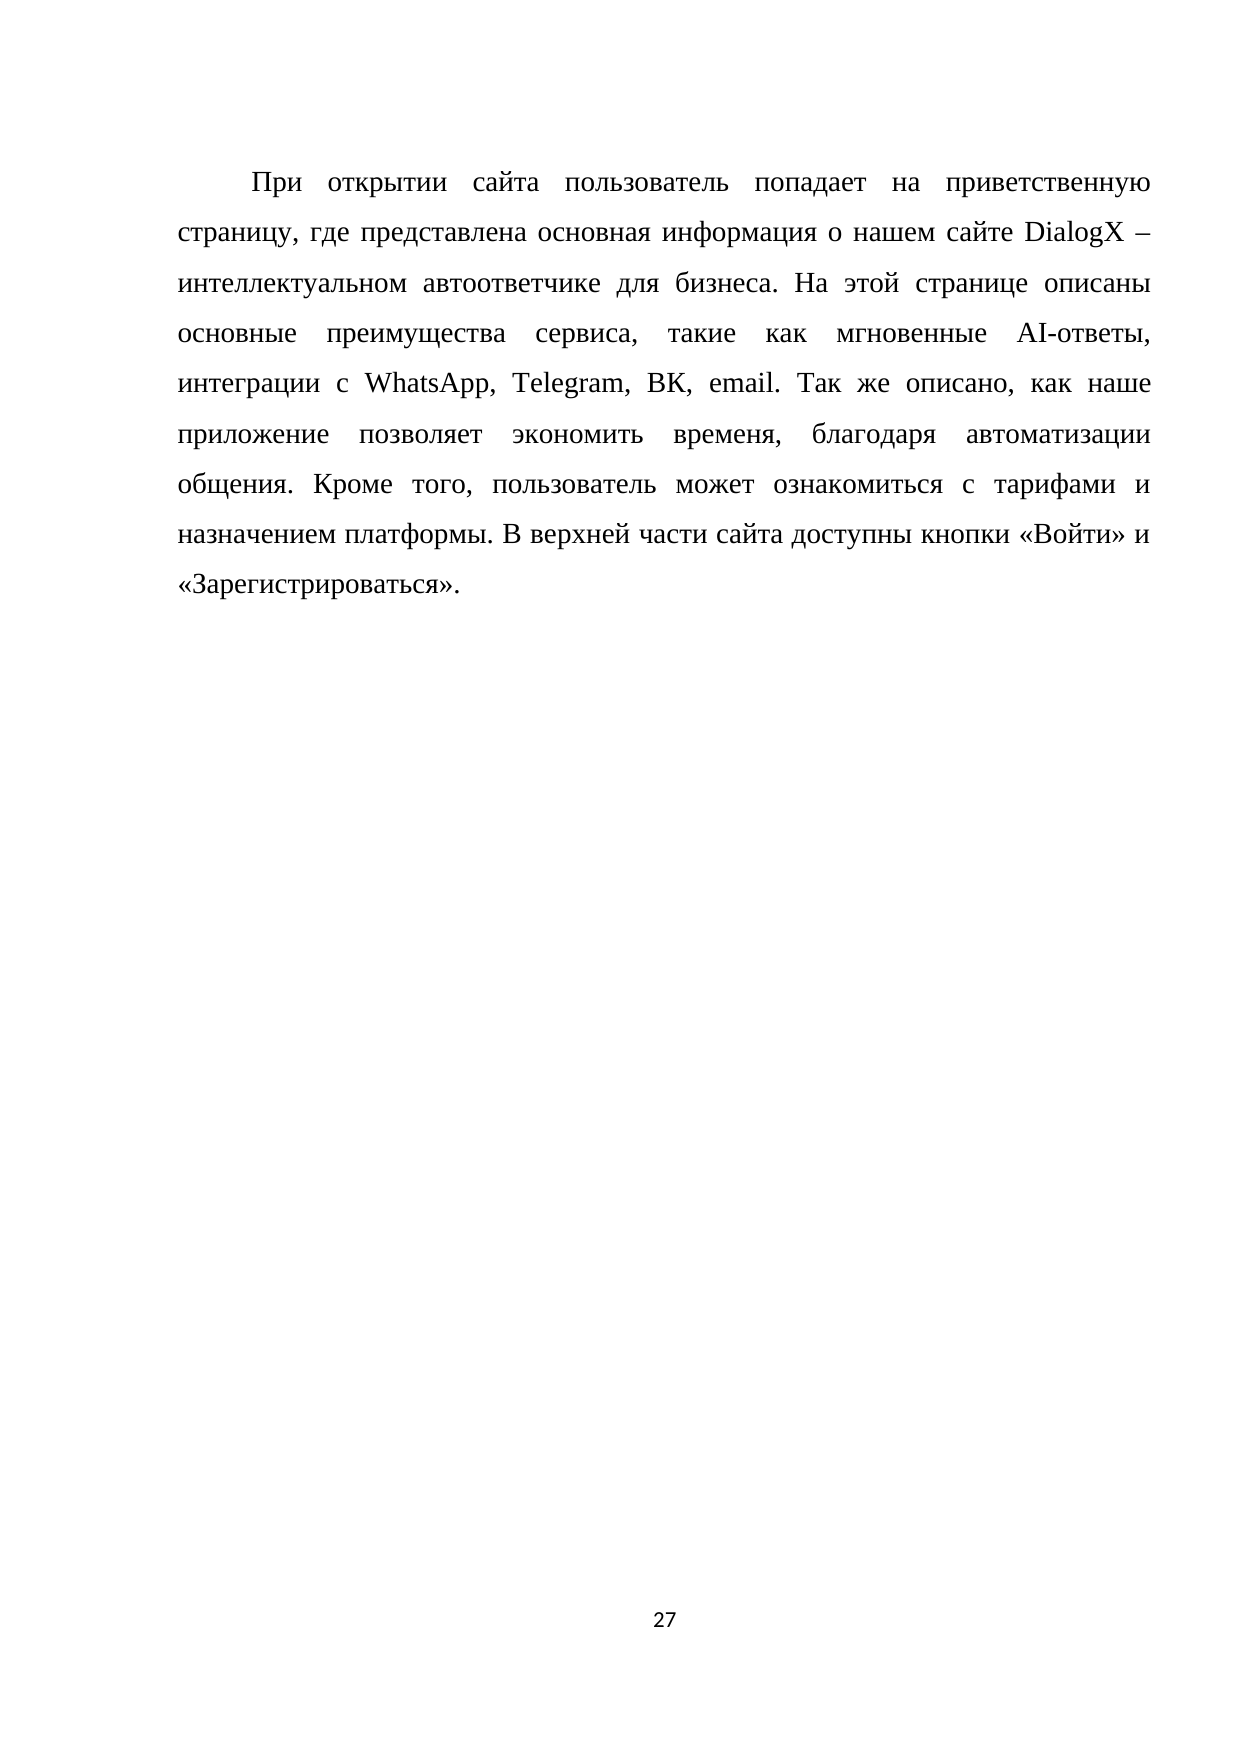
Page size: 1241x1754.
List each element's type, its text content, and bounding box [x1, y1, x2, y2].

text При открытии сайта пользователь попадает на приветственную страницу, где представлена основная информация о нашем сайте DialogX – интеллектуальном автоответчике для бизнеса. На этой странице описаны основные преимущества сервиса, такие как мгновенные AI-ответы, интеграции с WhatsApp, Telegram, ВК, email. Так же описано, как наше приложение позволяет экономить временя, благодаря автоматизации общения. Кроме того, пользователь может ознакомиться с тарифами и назначением платформы. В верхней части сайта доступны кнопки «Войти» и «Зарегистрироваться». [177, 164, 1152, 600]
